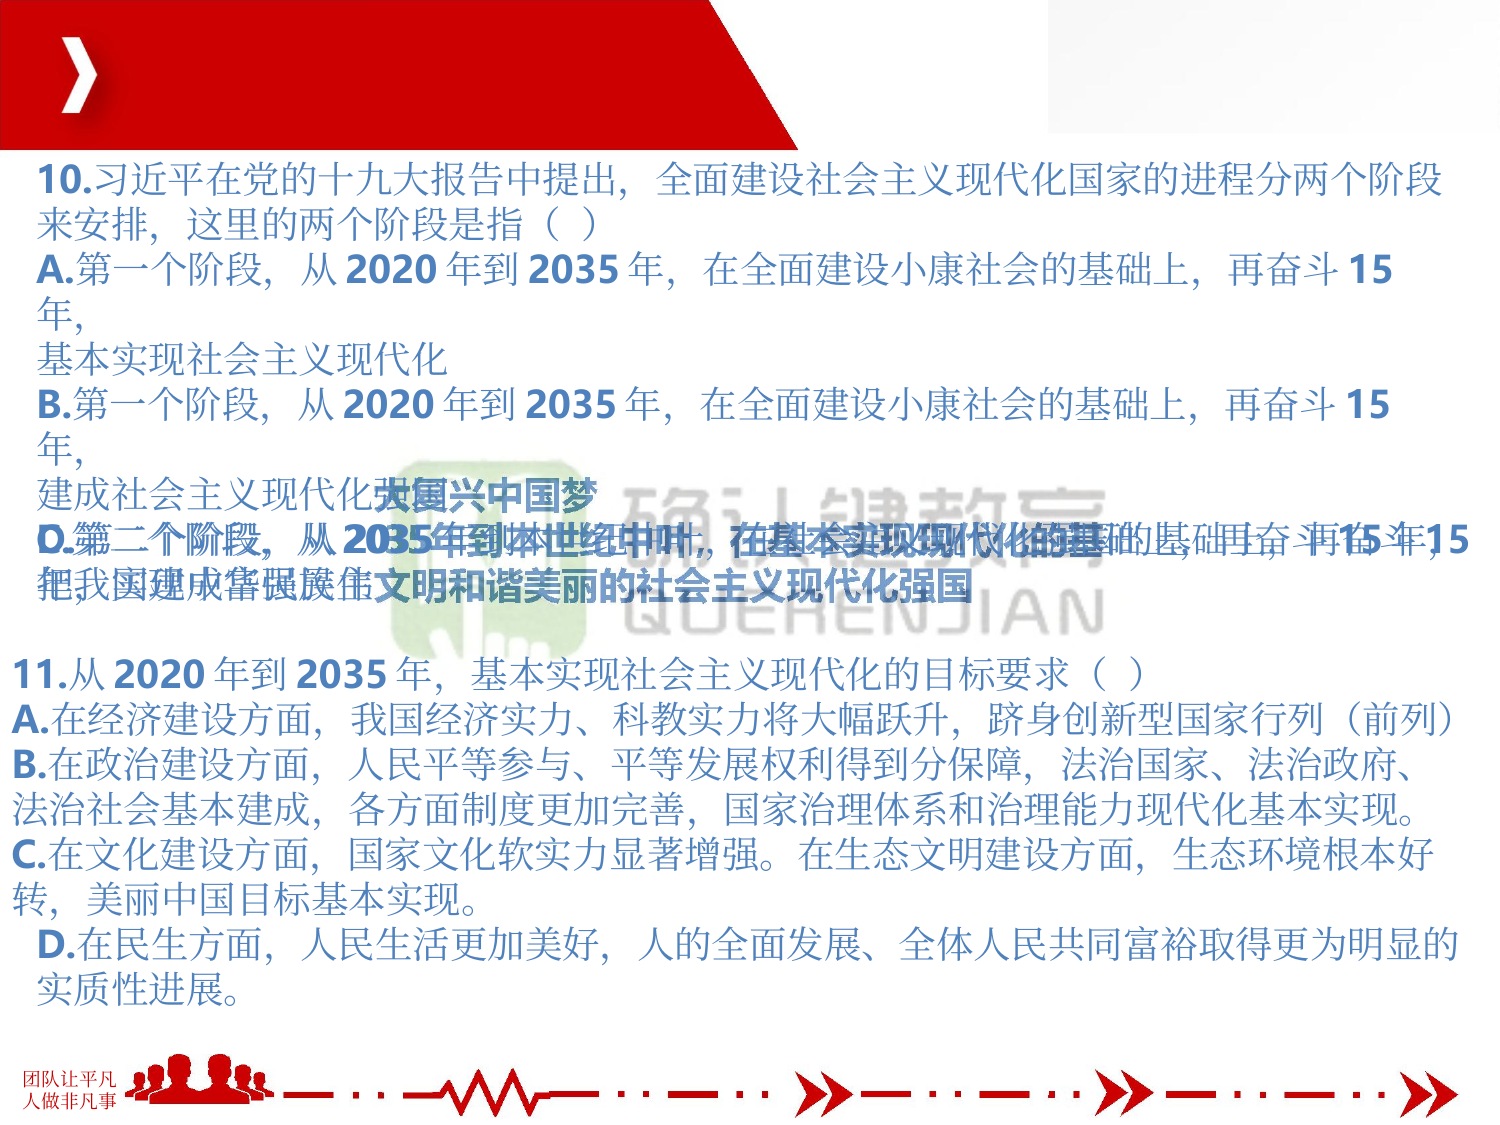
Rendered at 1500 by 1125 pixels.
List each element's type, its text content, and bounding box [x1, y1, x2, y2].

text C.在文化建设方面，国家文化软实力显著增强。在生态文明建设方面，生态环境根本好 [11, 833, 1500, 878]
text 转，美丽中国目标基本实现。 [11, 878, 1500, 923]
text C.第二个阶段，从2035年到本世纪中叶，在社会主义现代化强国的基础上，再奋斗15 [410, 518, 1104, 563]
text D.在民生方面，人民生活更加美好，人的全面发展、全体人民共同富裕取得更为明显的 [36, 918, 1489, 968]
text 团队让平凡 [23, 1071, 142, 1090]
text 来安排，这里的两个阶段是指（ ） [36, 203, 1473, 248]
text 建成社会主义现代化强国 [36, 473, 1473, 518]
text 年，实现中华民族伟 [410, 563, 1473, 608]
text B.在政治建设方面，人民平等参与、平等发展权利得到分保障，法治国家、法治政府、 [11, 743, 1500, 788]
text 把我国建成富强民主 [36, 563, 410, 608]
picture [0, 0, 1500, 1125]
text 10.习近平在党的十九大报告中提出，全面建设社会主义现代化国家的进程分两个阶段 [36, 153, 1473, 203]
text 实质性进展。 [36, 968, 1489, 1013]
text A.在经济建设方面，我国经济实力、科教实力将大幅跃升，跻身创新型国家行列（前列） [11, 698, 1500, 743]
text B.第一个阶段，从2020年到2035年，在全面建设小康社会的基础上，再奋斗15年， [36, 383, 1473, 473]
text 基本实现社会主义现代化 [36, 338, 1473, 383]
text D.第二个阶段，从20 [36, 513, 410, 563]
text 11.从2020年到2035年，基本实现社会主义现代化的目标要求（ ） [11, 648, 1500, 698]
text A.第一个阶段，从2020年到2035年，在全面建设小康社会的基础上，再奋斗15年， [36, 248, 1473, 338]
text 础上，再奋斗15年， [1104, 513, 1475, 563]
text 法治社会基本建成，各方面制度更加完善，国家治理体系和治理能力现代化基本实现。 [11, 788, 1500, 833]
text 人做非凡事 [23, 1094, 142, 1113]
